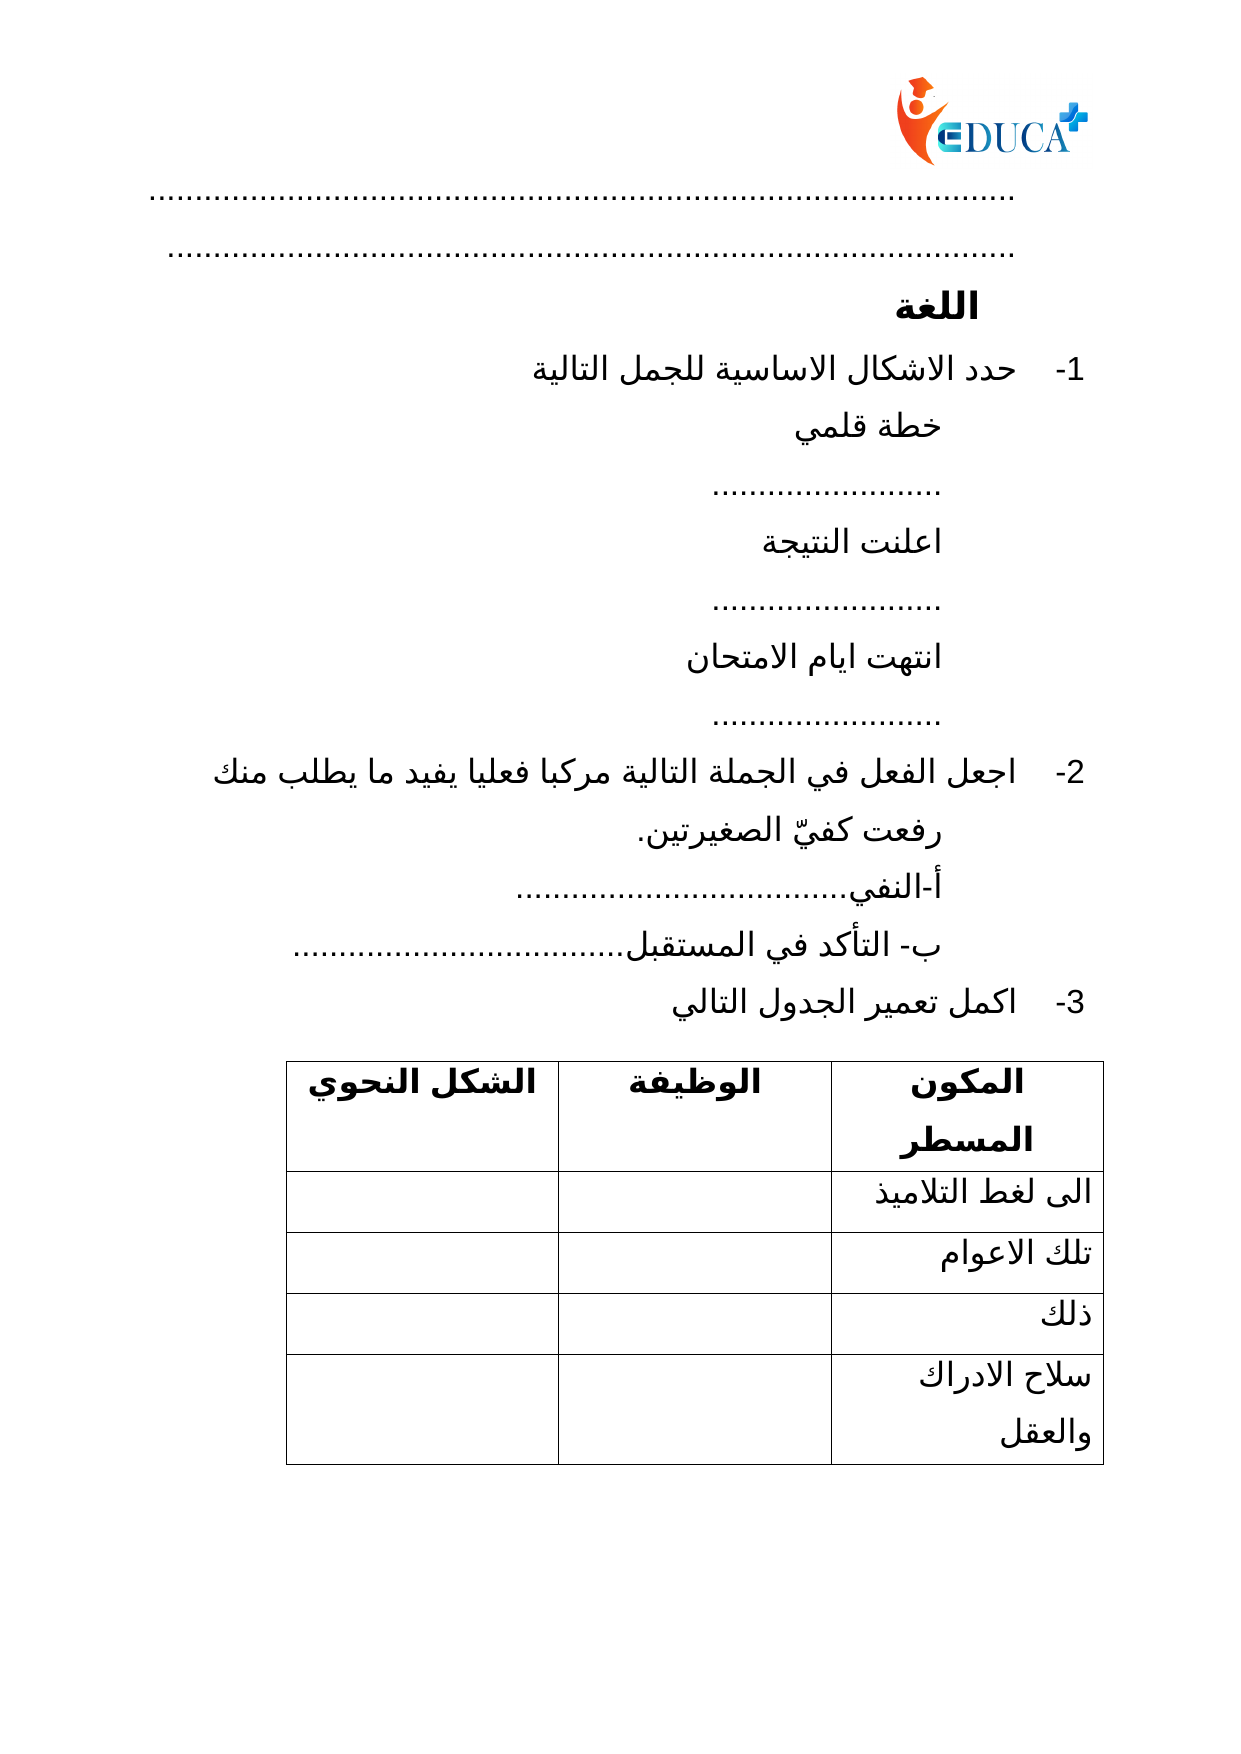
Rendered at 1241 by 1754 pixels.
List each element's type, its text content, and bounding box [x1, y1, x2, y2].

table_cell تلك الاعوام [832, 1233, 1103, 1293]
list اكمل تعمير الجدول التالي [148, 982, 1055, 1021]
table_cell الى لغط التلاميذ [832, 1172, 1103, 1232]
list أ-النفي.................................... [148, 867, 943, 906]
picture [890, 73, 1093, 169]
table_cell [559, 1172, 831, 1232]
list حدد الاشكال الاساسية للجمل التالية [148, 349, 1055, 387]
table_cell [287, 1172, 558, 1232]
table_cell [559, 1355, 831, 1464]
list ......................... [148, 694, 943, 733]
list ......................... [148, 579, 943, 618]
table_cell [559, 1294, 831, 1354]
list رفعت كفيّ الصغيرتين. [148, 810, 943, 848]
table_cell [287, 1233, 558, 1293]
list اجعل الفعل في الجملة التالية مركبا فعليا يفيد ما يطلب منك [148, 752, 1055, 791]
list خطة قلمي [148, 406, 943, 445]
table_cell ذلك [832, 1294, 1103, 1354]
table_cell [287, 1355, 558, 1464]
list انتهت ايام الامتحان [148, 637, 943, 675]
table_header الشكل النحوي [287, 1062, 558, 1171]
list ب- التأكد في المستقبل.................................... [148, 925, 943, 963]
list ......................... [148, 464, 943, 502]
list اعلنت النتيجة [148, 522, 943, 560]
table_cell [287, 1294, 558, 1354]
table_cell [559, 1233, 831, 1293]
list اللغة [148, 284, 980, 327]
table_header المكون المسطر [832, 1062, 1103, 1171]
table_cell سلاح الادراك والعقل [832, 1355, 1103, 1464]
table_header الوظيفة [559, 1062, 831, 1171]
